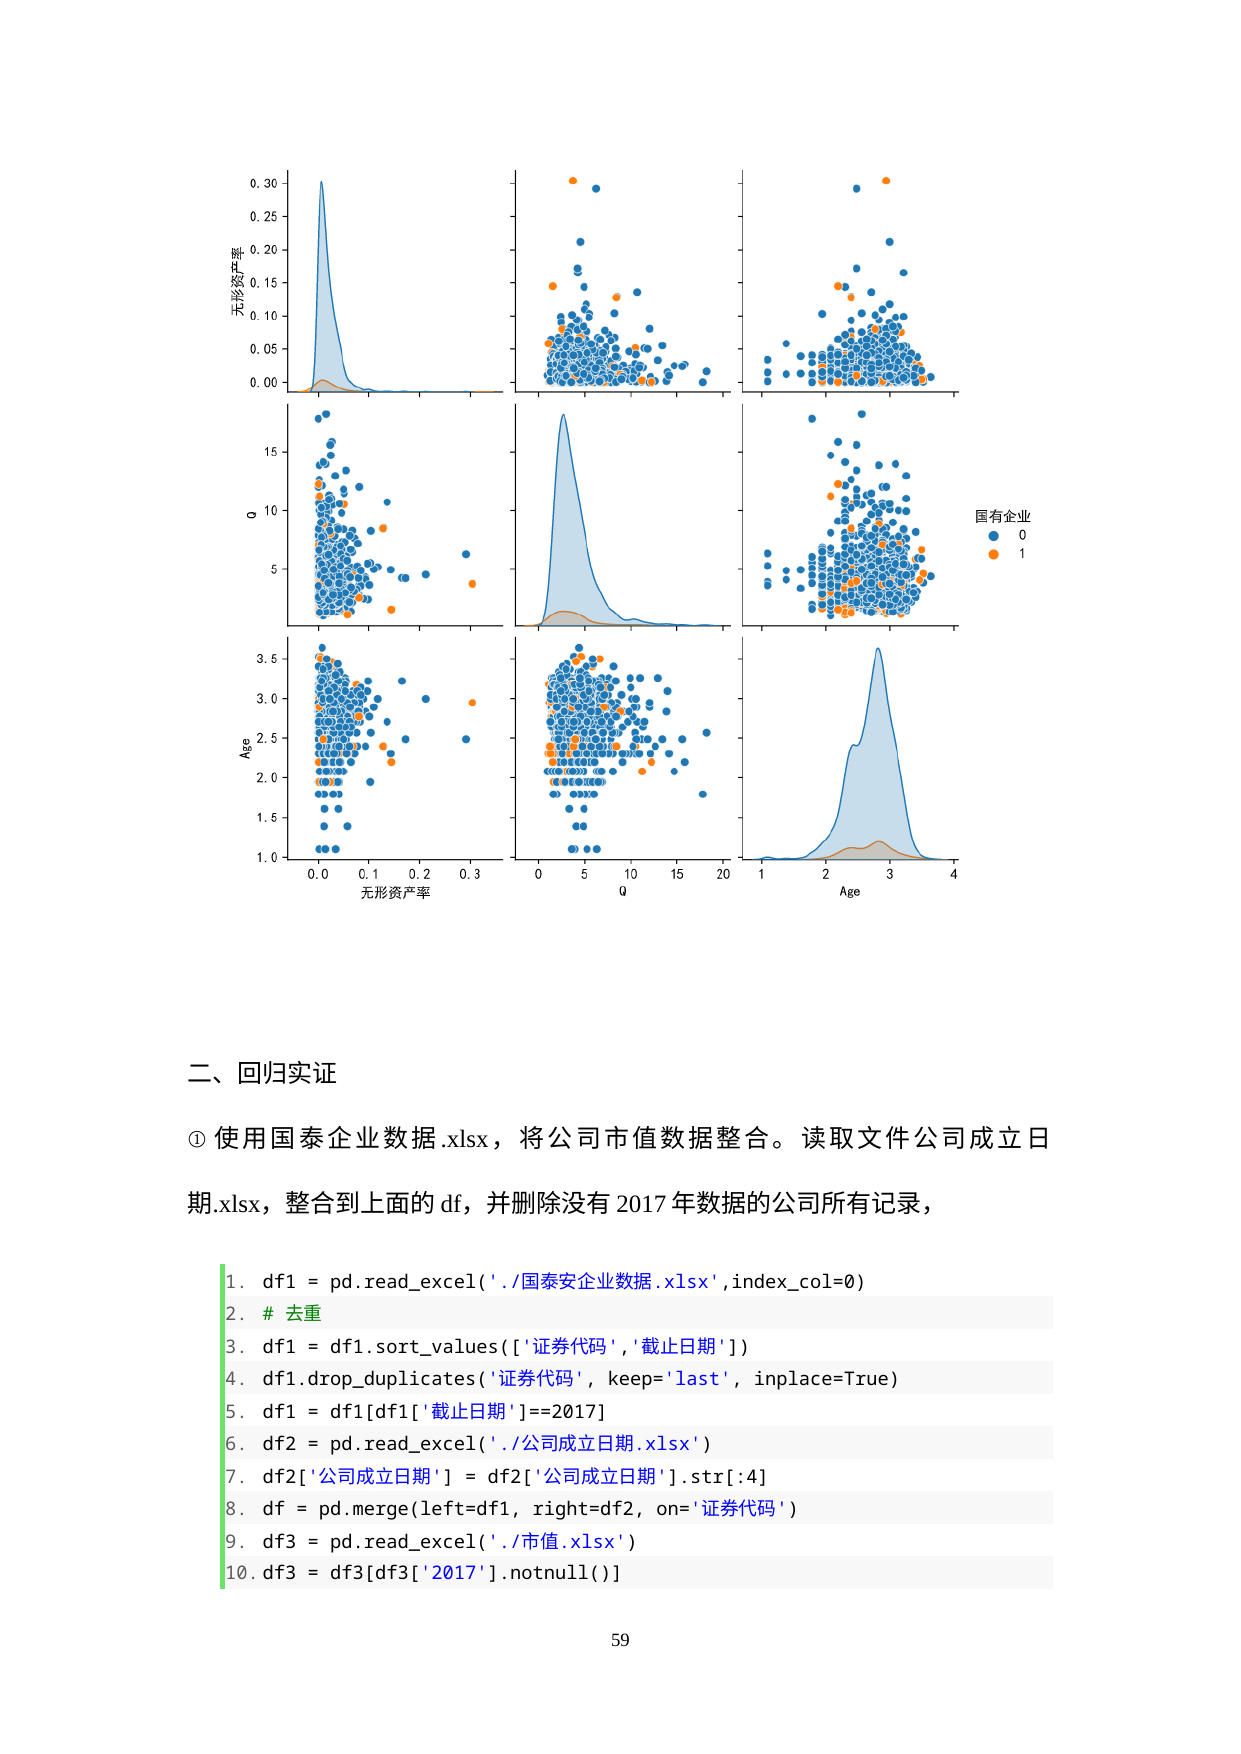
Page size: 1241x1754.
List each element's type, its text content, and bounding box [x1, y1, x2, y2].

list df1.drop_duplicates('证券代码', keep='last', inplace=True) [225, 1361, 1053, 1394]
list df2 = pd.read_excel('./公司成立日期.xlsx') [225, 1426, 1053, 1459]
list df3 = df3[df3['2017'].notnull()] [225, 1556, 1053, 1589]
list df = pd.merge(left=df1, right=df2, on='证券代码') [225, 1491, 1053, 1524]
list df1 = pd.read_excel('./国泰安企业数据.xlsx',index_col=0) [225, 1264, 1053, 1296]
text 二、回归实证 [187, 1039, 1053, 1104]
picture [187, 162, 1053, 909]
list # 去重 [225, 1296, 1053, 1329]
list df1 = df1[df1['截止日期']==2017] [225, 1394, 1053, 1426]
text ①使用国泰企业数据.xlsx，将公司市值数据整合。读取文件公司成立日期.xlsx，整合到上面的df，并删除没有2017年数据的公司所有记录， [187, 1104, 1053, 1234]
list df2['公司成立日期'] = df2['公司成立日期'].str[:4] [225, 1459, 1053, 1491]
list df1 = df1.sort_values(['证券代码','截止日期']) [225, 1329, 1053, 1361]
list df3 = pd.read_excel('./市值.xlsx') [225, 1524, 1053, 1556]
